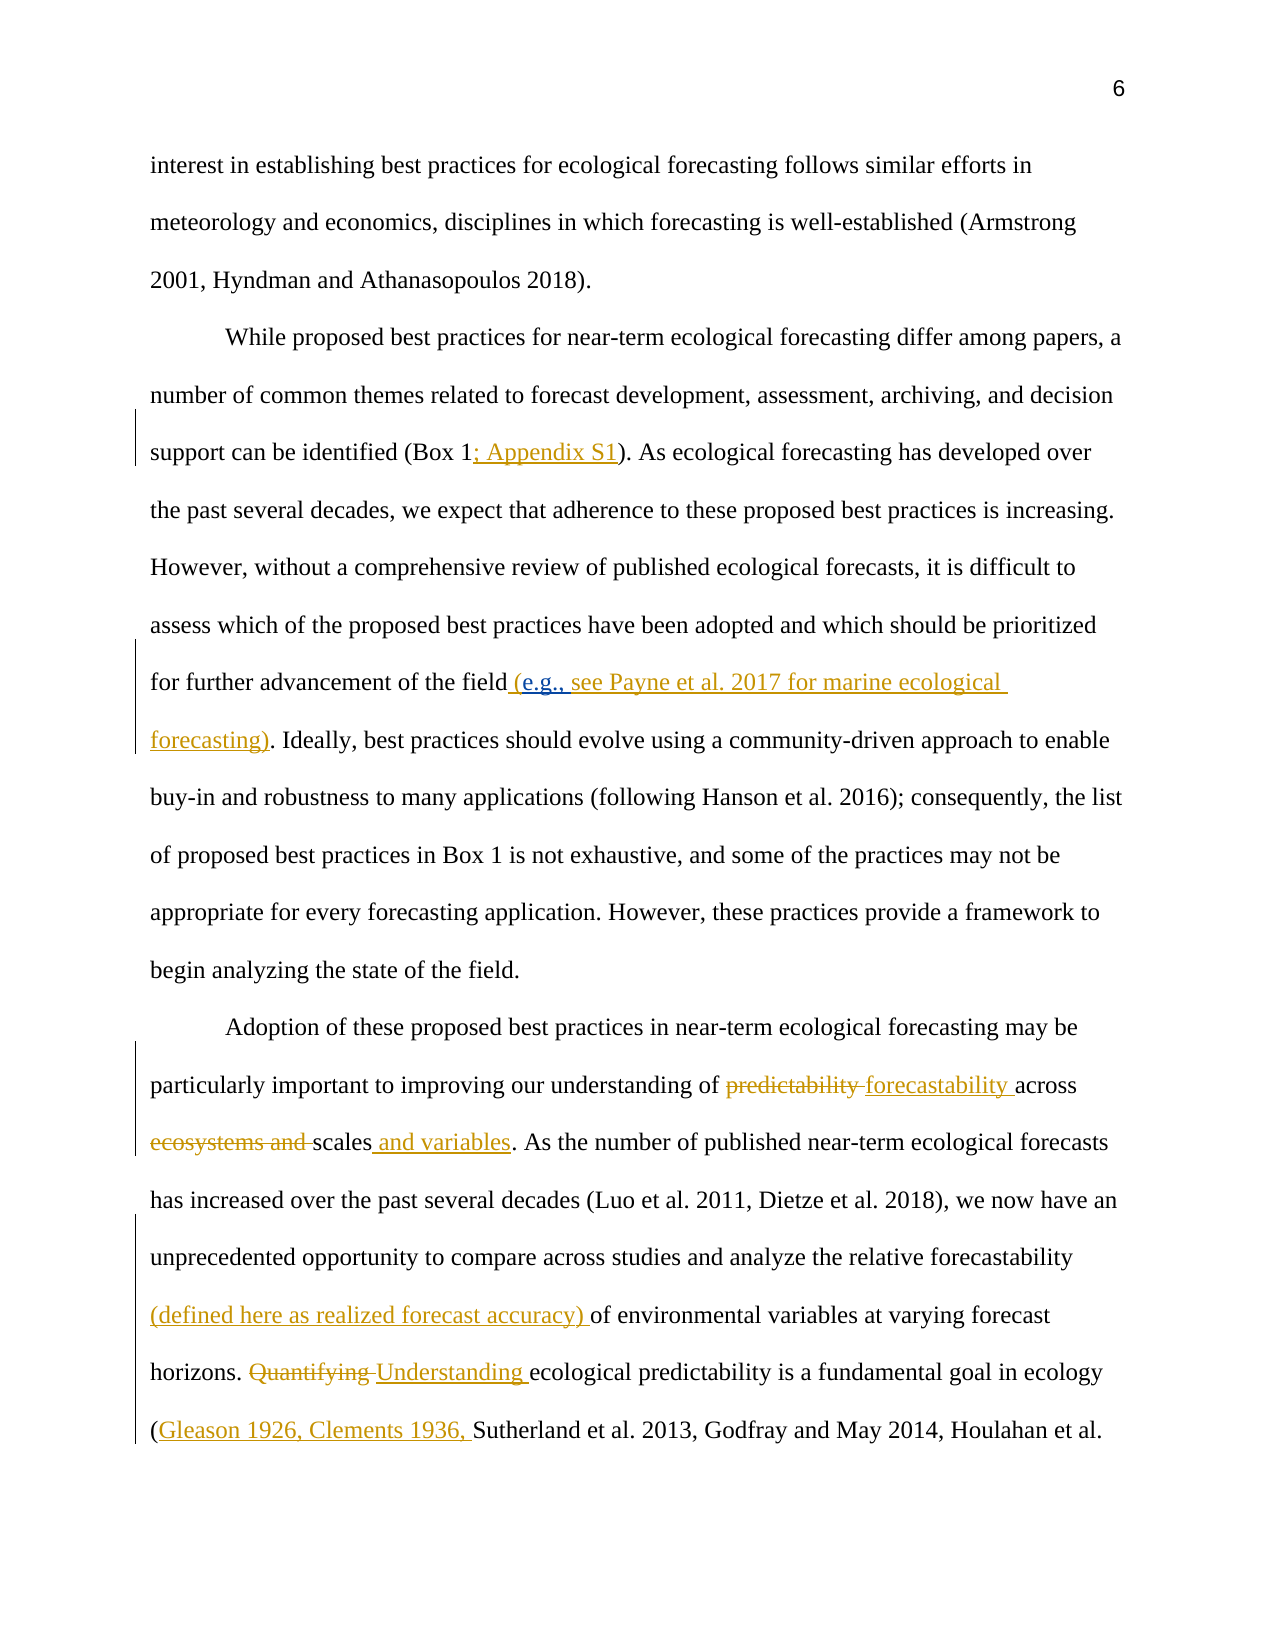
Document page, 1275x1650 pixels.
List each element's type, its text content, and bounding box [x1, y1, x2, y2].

text While proposed best practices for near-term ecological forecasting differ among papers, a number of common themes related to forecast development, assessment, archiving, and decision support can be identified (Box 1). As ecological forecasting has developed over the past several decades, we expect that adherence to these proposed best practices is increasing. However, without a comprehensive review of published ecological forecasts, it is difficult to assess which of the proposed best practices have been adopted and which should be prioritized for further advancement of the field. Ideally, best practices should evolve using a community-driven approach to enable buy-in and robustness to many applications (following Hanson et al. 2016); consequently, the list of proposed best practices in Box 1 is not exhaustive, and some of the practices may not be appropriate for every forecasting application. However, these practices provide a framework to begin analyzing the state of the field. [150, 322, 1125, 984]
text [150, 1012, 1125, 1444]
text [150, 150, 1125, 294]
